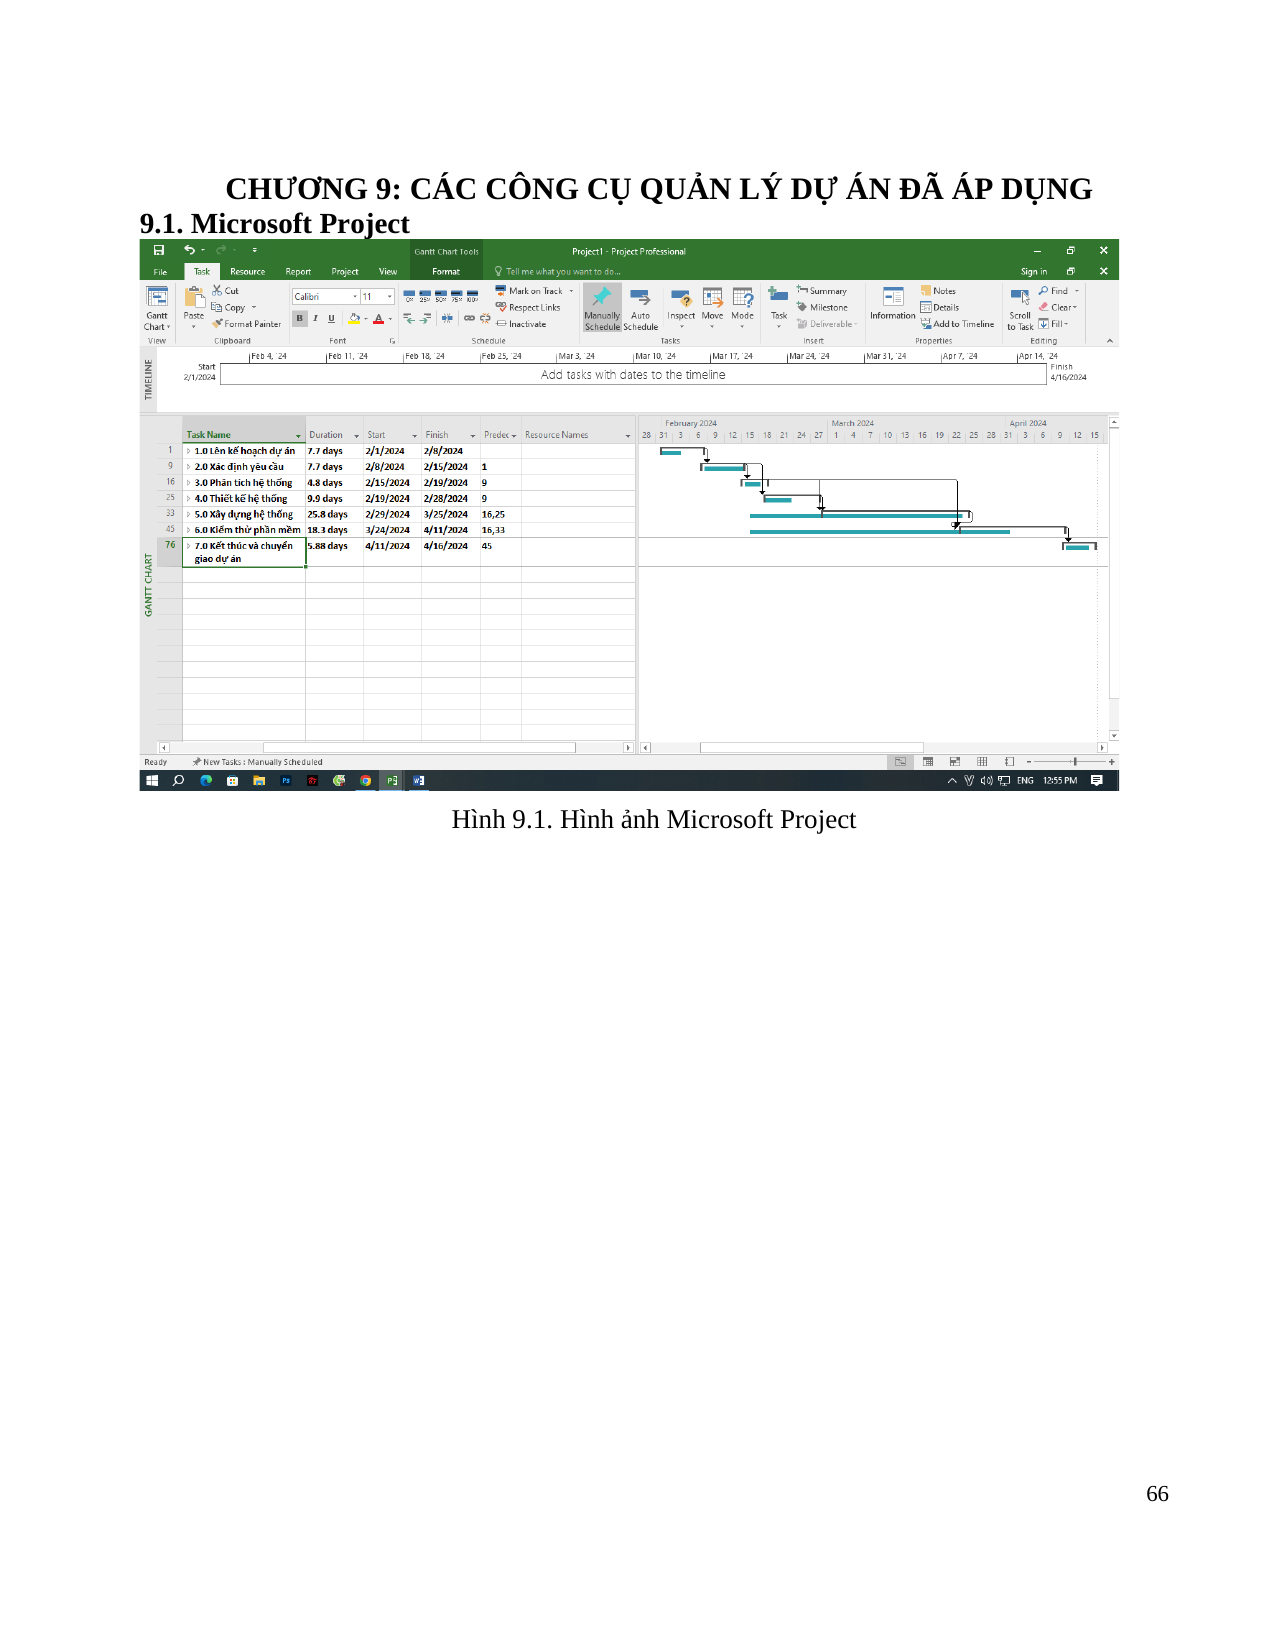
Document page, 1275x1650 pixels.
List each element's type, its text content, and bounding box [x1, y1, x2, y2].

picture [139, 239, 1120, 791]
subtitle CHƯƠNG 9: CÁC CÔNG CỤ QUẢN LÝ DỰ ÁN ĐÃ ÁP DỤNG [150, 170, 1169, 206]
text Hình 9.1. Hình ảnh Microsoft Project [139, 803, 1169, 834]
subtitle 9.1. Microsoft Project [139, 206, 1169, 239]
